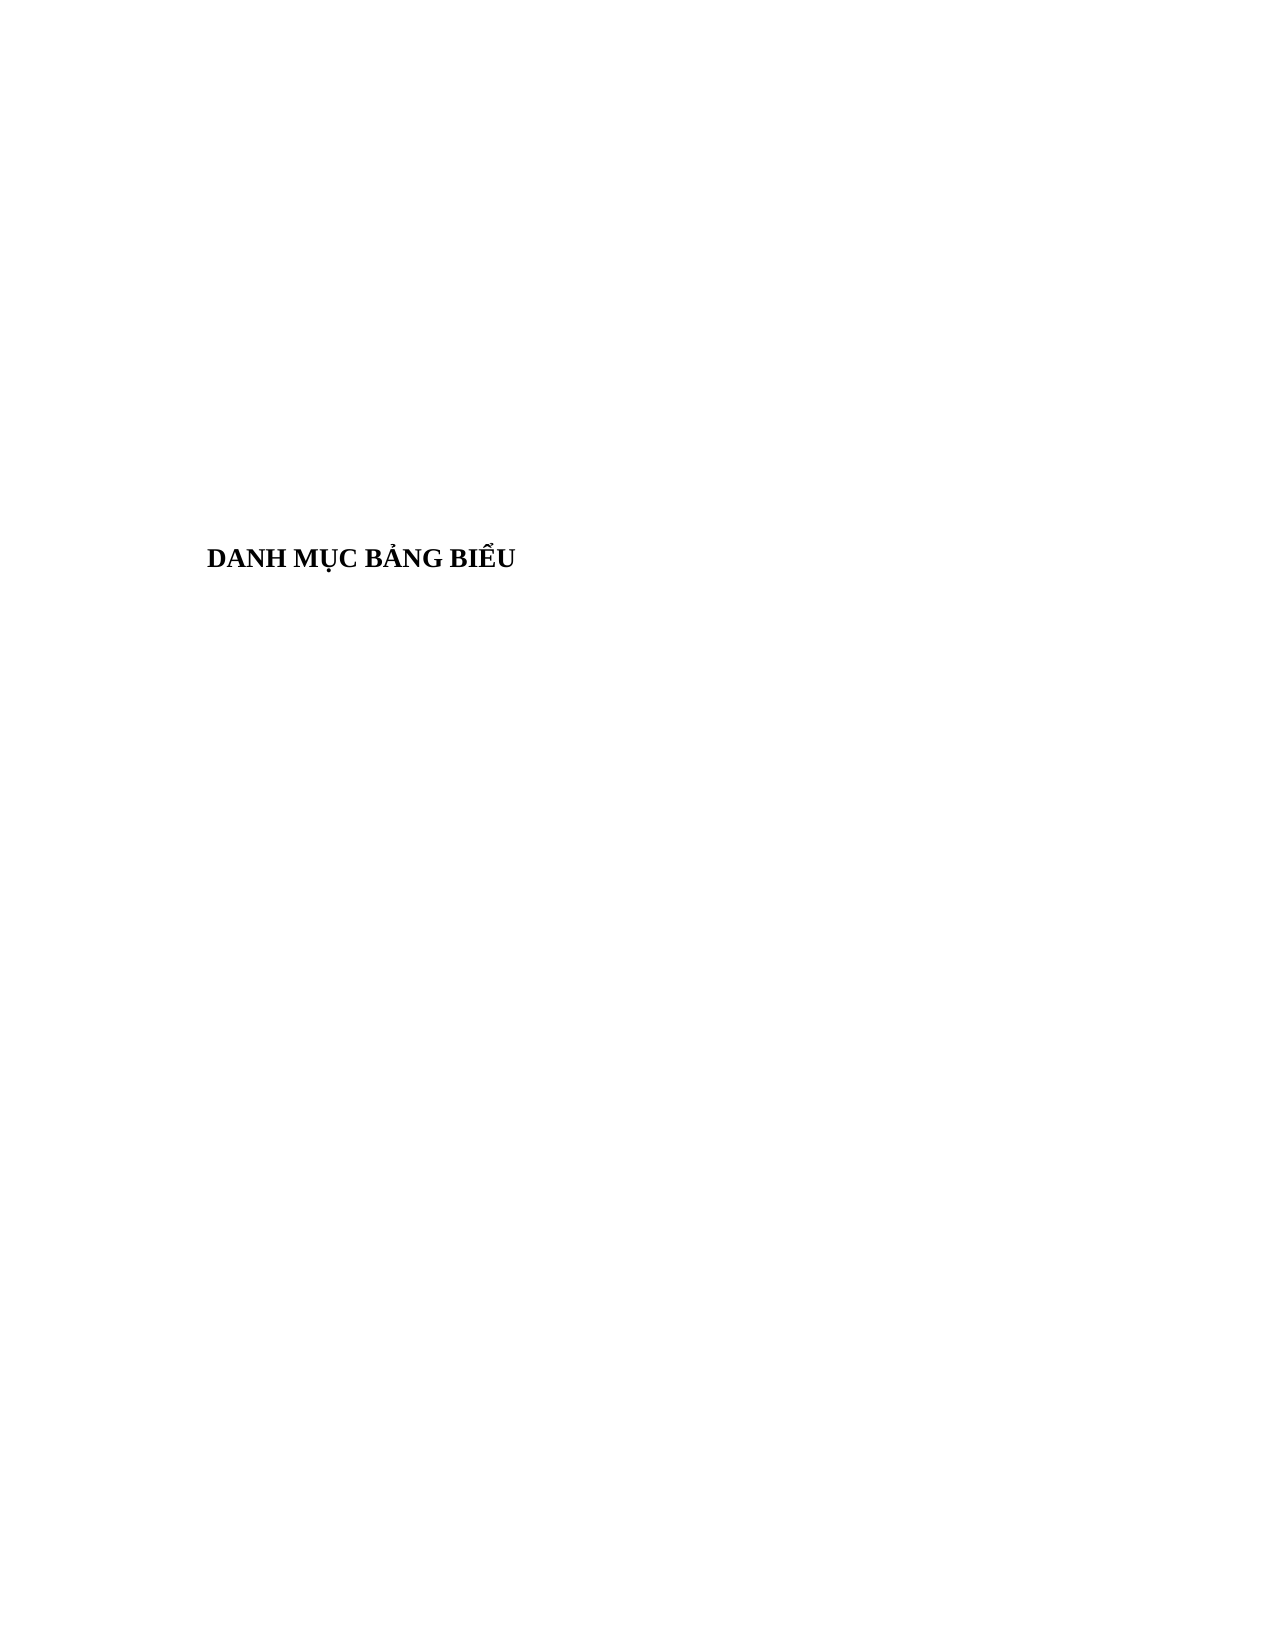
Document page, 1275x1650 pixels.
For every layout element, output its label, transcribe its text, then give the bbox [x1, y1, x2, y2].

subtitle DANH MỤC BẢNG BIỂU [207, 542, 1157, 573]
